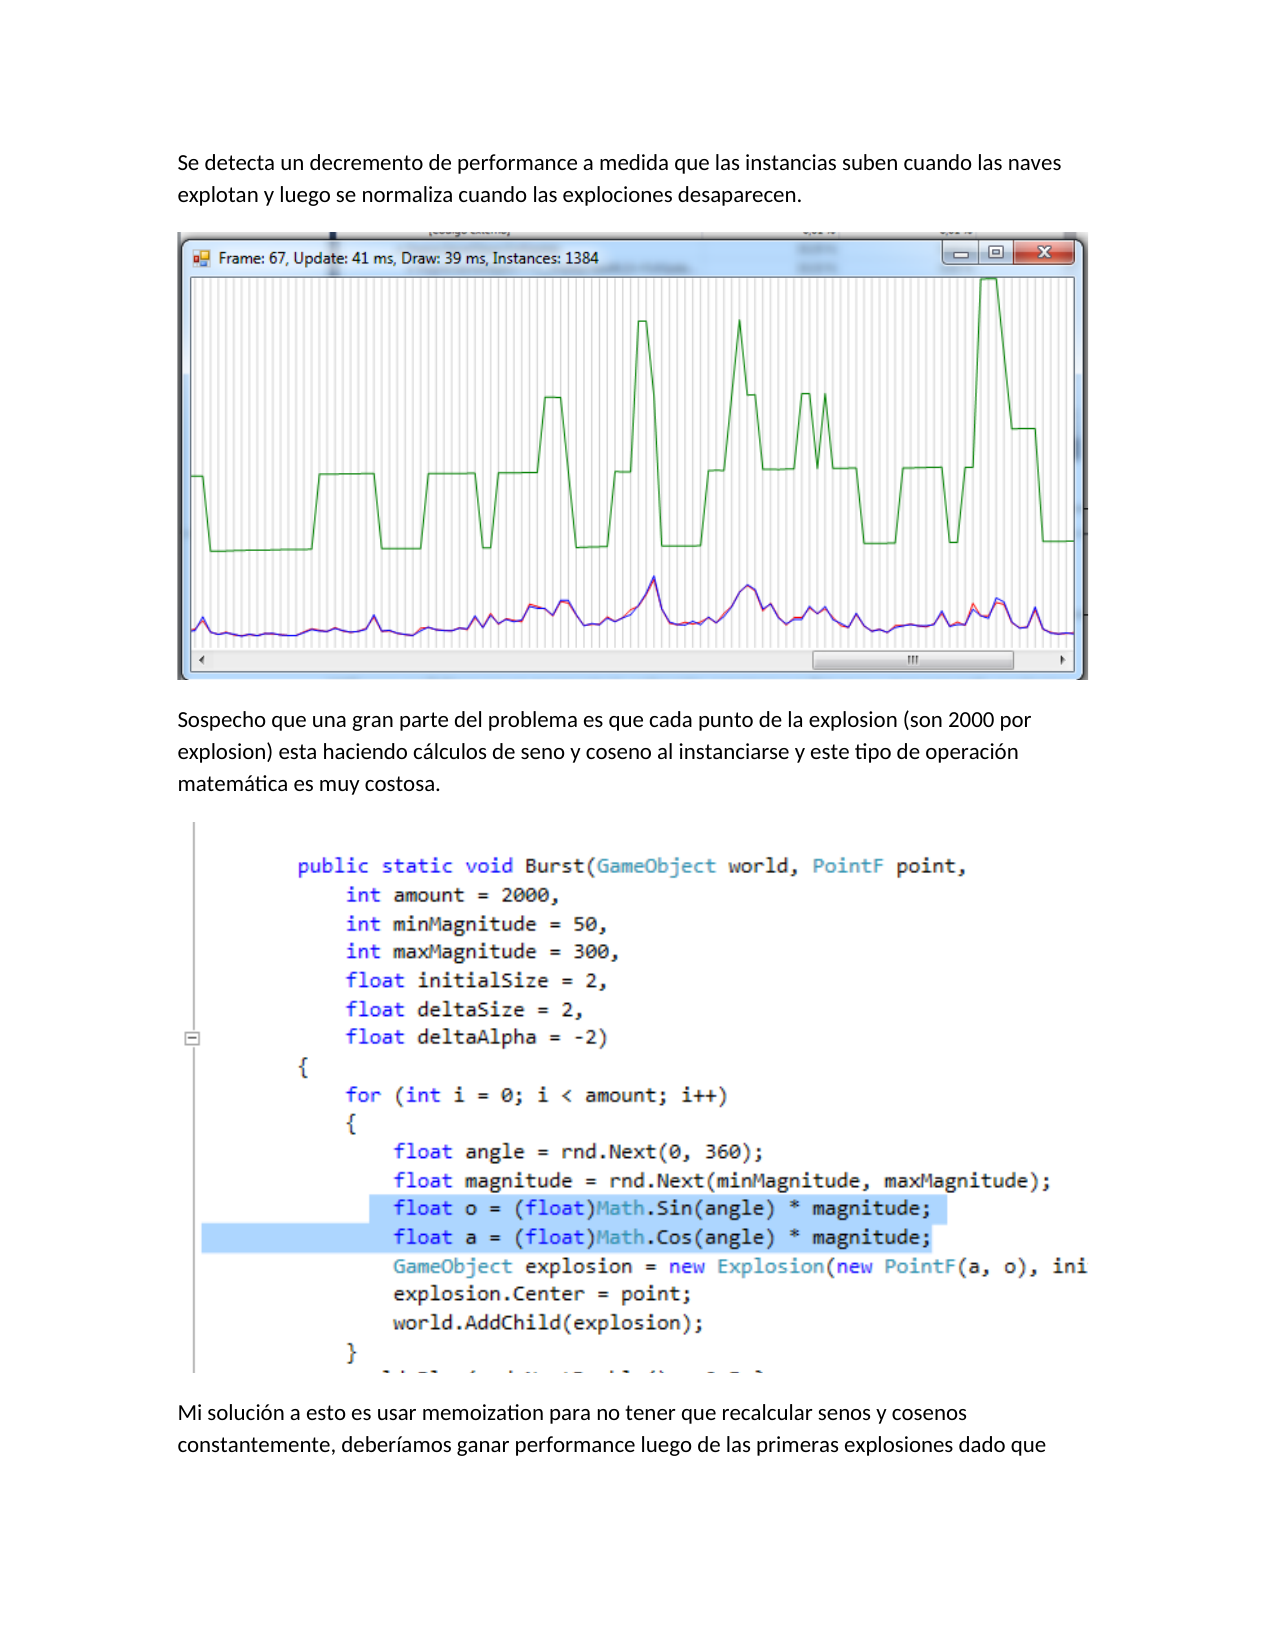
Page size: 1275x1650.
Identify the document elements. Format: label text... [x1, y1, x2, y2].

text Se detecta un decremento de performance a medida que las instancias suben cuando las naves explotan y luego se normaliza cuando las explociones desaparecen. [177, 148, 1098, 208]
text Sospecho que una gran parte del problema es que cada punto de la explosion (son 2000 por explosion) esta haciendo cálculos de seno y coseno al instanciarse y este tipo de operación matemática es muy costosa. [177, 705, 1098, 797]
picture [177, 822, 1089, 1373]
picture [177, 232, 1089, 680]
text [177, 1398, 1098, 1458]
